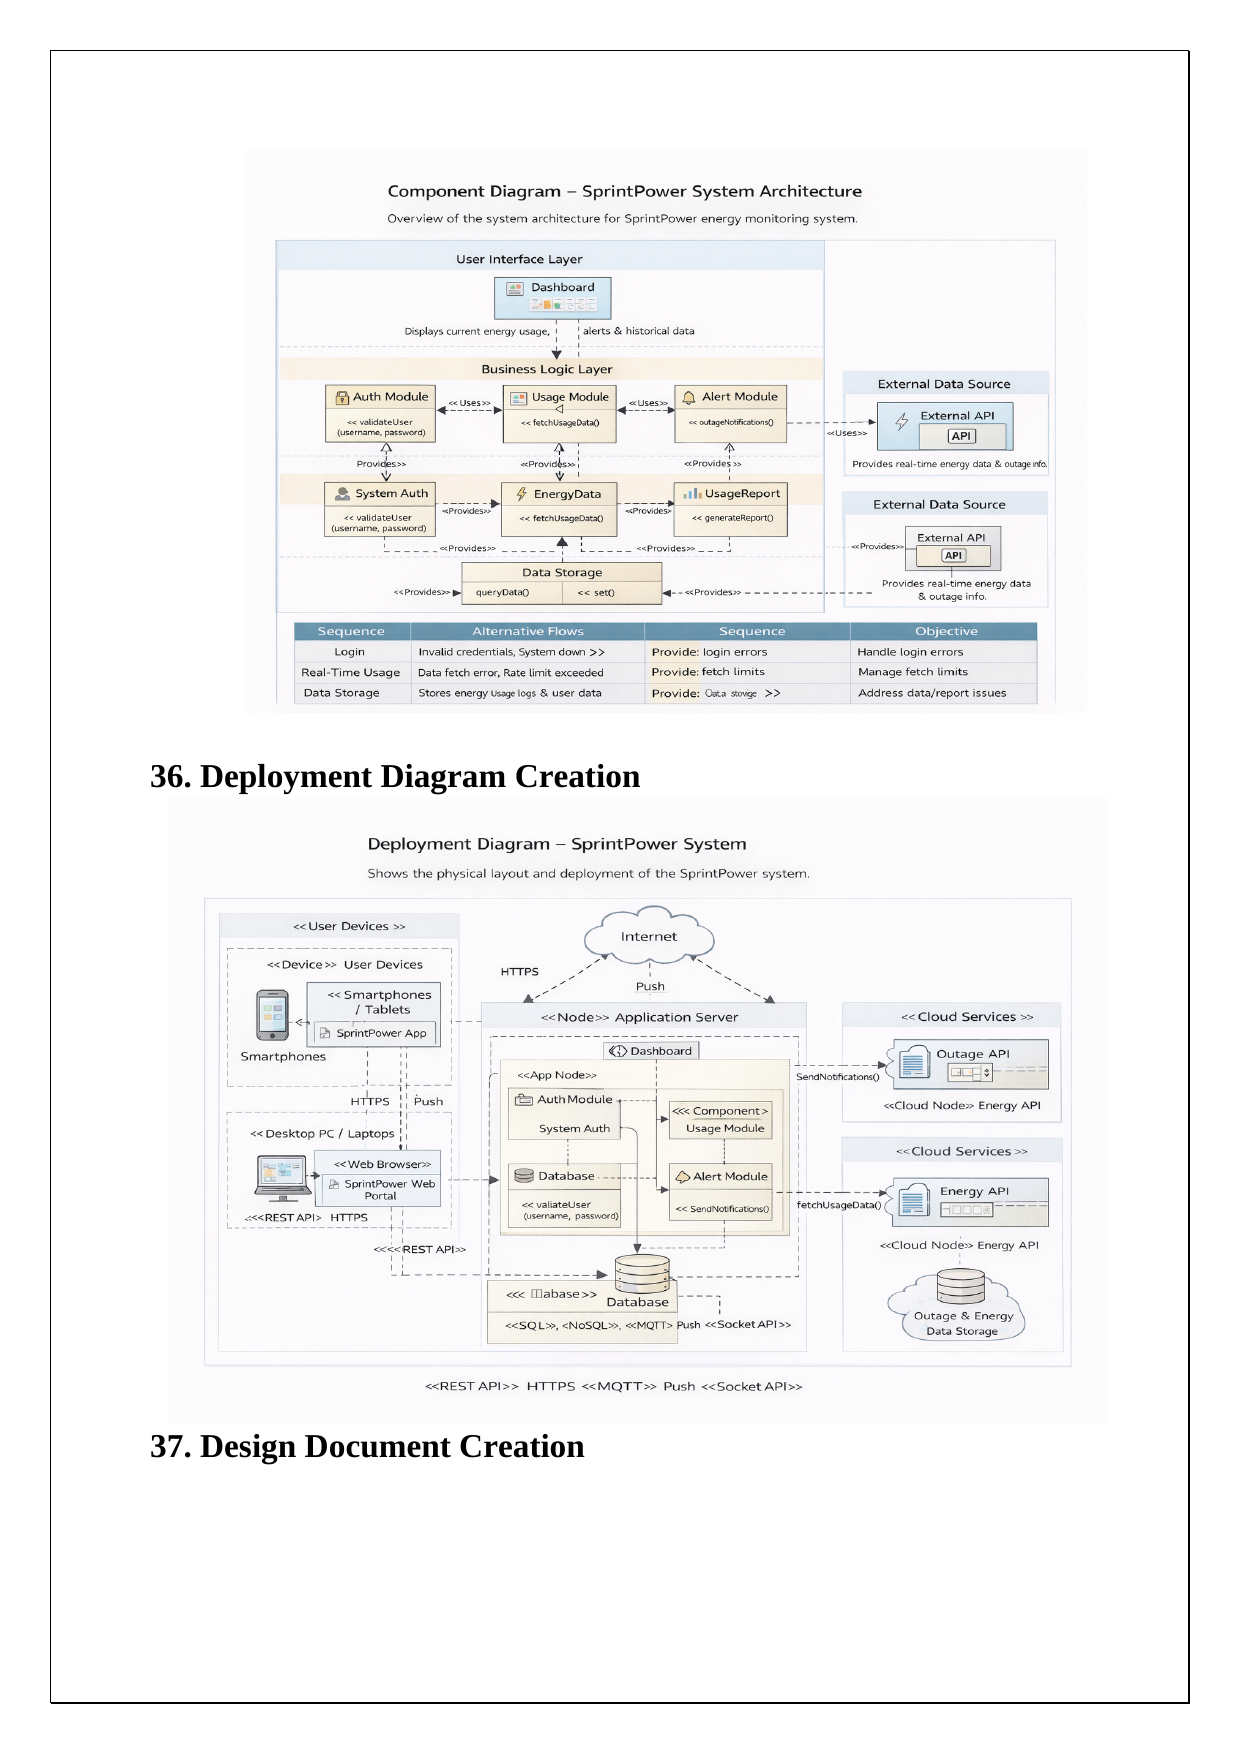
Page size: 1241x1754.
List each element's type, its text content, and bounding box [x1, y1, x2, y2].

text 36. Deployment Diagram Creation [150, 756, 1089, 794]
text 37. Design Document Creation [150, 1426, 1089, 1465]
